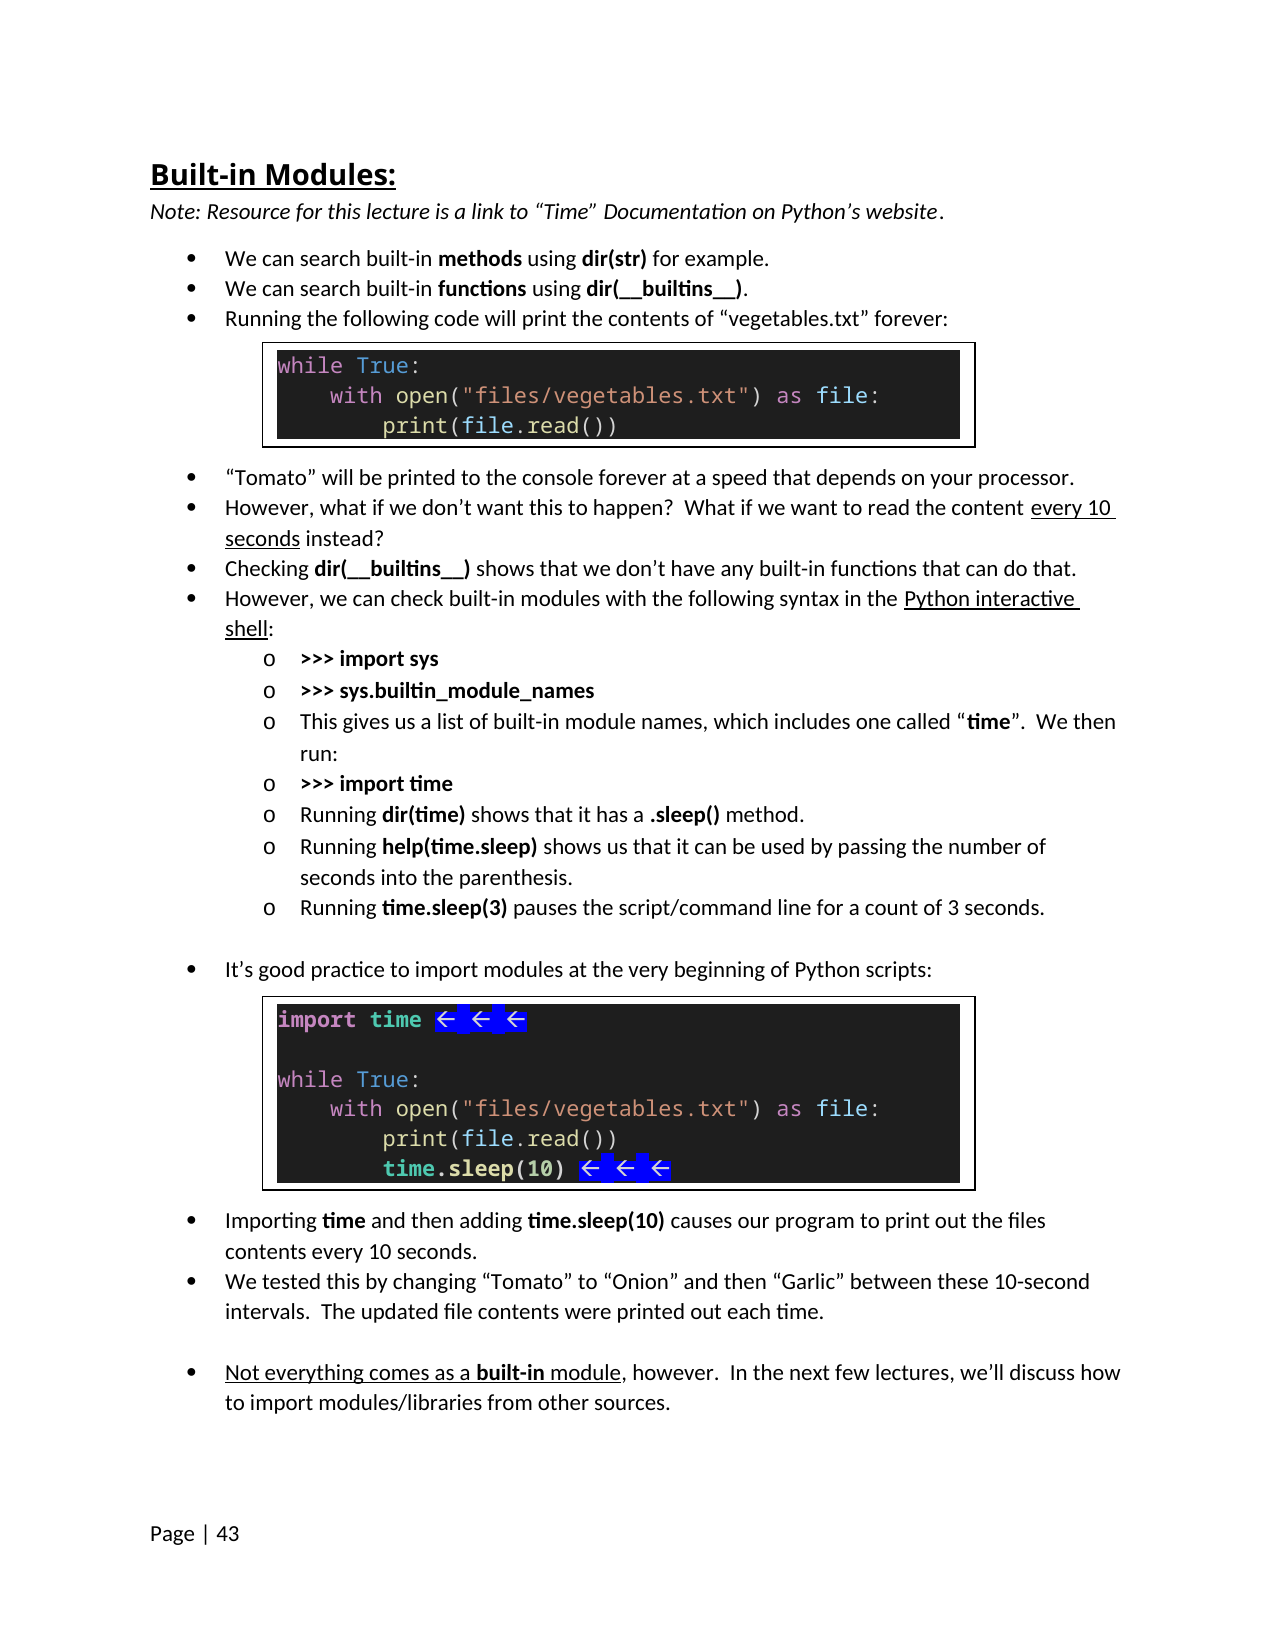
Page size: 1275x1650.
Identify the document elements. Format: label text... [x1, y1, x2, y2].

list Running the following code will print the contents of “vegetables.txt” forever: [187, 304, 1125, 332]
list >>> sys.builtin_module_names [262, 676, 1125, 705]
list Running dir(time) shows that it has a .sleep() method. [262, 800, 1125, 829]
list Not everything comes as a built-in module, however. In the next few lectures, we’ll discuss how to import modules/libraries from other sources. [187, 1358, 1125, 1416]
subtitle Built-in Modules: [150, 154, 1125, 194]
list We can search built-in functions using dir(__builtins__). [187, 274, 1125, 302]
list Importing time and then adding time.sleep(10) causes our program to print out the files contents every 10 seconds. [187, 985, 1125, 1265]
list We can search built-in methods using dir(str) for example. [187, 244, 1125, 272]
list Running time.sleep(3) pauses the script/command line for a count of 3 seconds. [262, 893, 1125, 923]
list This gives us a list of built-in module names, which includes one called “time”. We then run: [262, 707, 1125, 767]
list We tested this by changing “Tomato” to “Onion” and then “Garlic” between these 10-second intervals. The updated file contents were printed out each time. [187, 1267, 1125, 1325]
text Note: Resource for this lecture is a link to “Time” Documentation on Python’s website. [150, 197, 1125, 225]
list However, what if we don’t want this to happen? What if we want to read the content every 10 seconds instead? [187, 493, 1125, 552]
list It’s good practice to import modules at the very beginning of Python scripts: [187, 955, 1125, 983]
list However, we can check built-in modules with the following syntax in the Python interactive shell: [187, 584, 1125, 642]
list >>> import time [262, 769, 1125, 798]
list Checking dir(__builtins__) shows that we don’t have any built-in functions that can do that. [187, 554, 1125, 582]
list >>> import sys [262, 644, 1125, 674]
list Running help(time.sleep) shows us that it can be used by passing the number of seconds into the parenthesis. [262, 832, 1125, 891]
list “Tomato” will be printed to the console forever at a speed that depends on your processor. [187, 334, 1125, 491]
